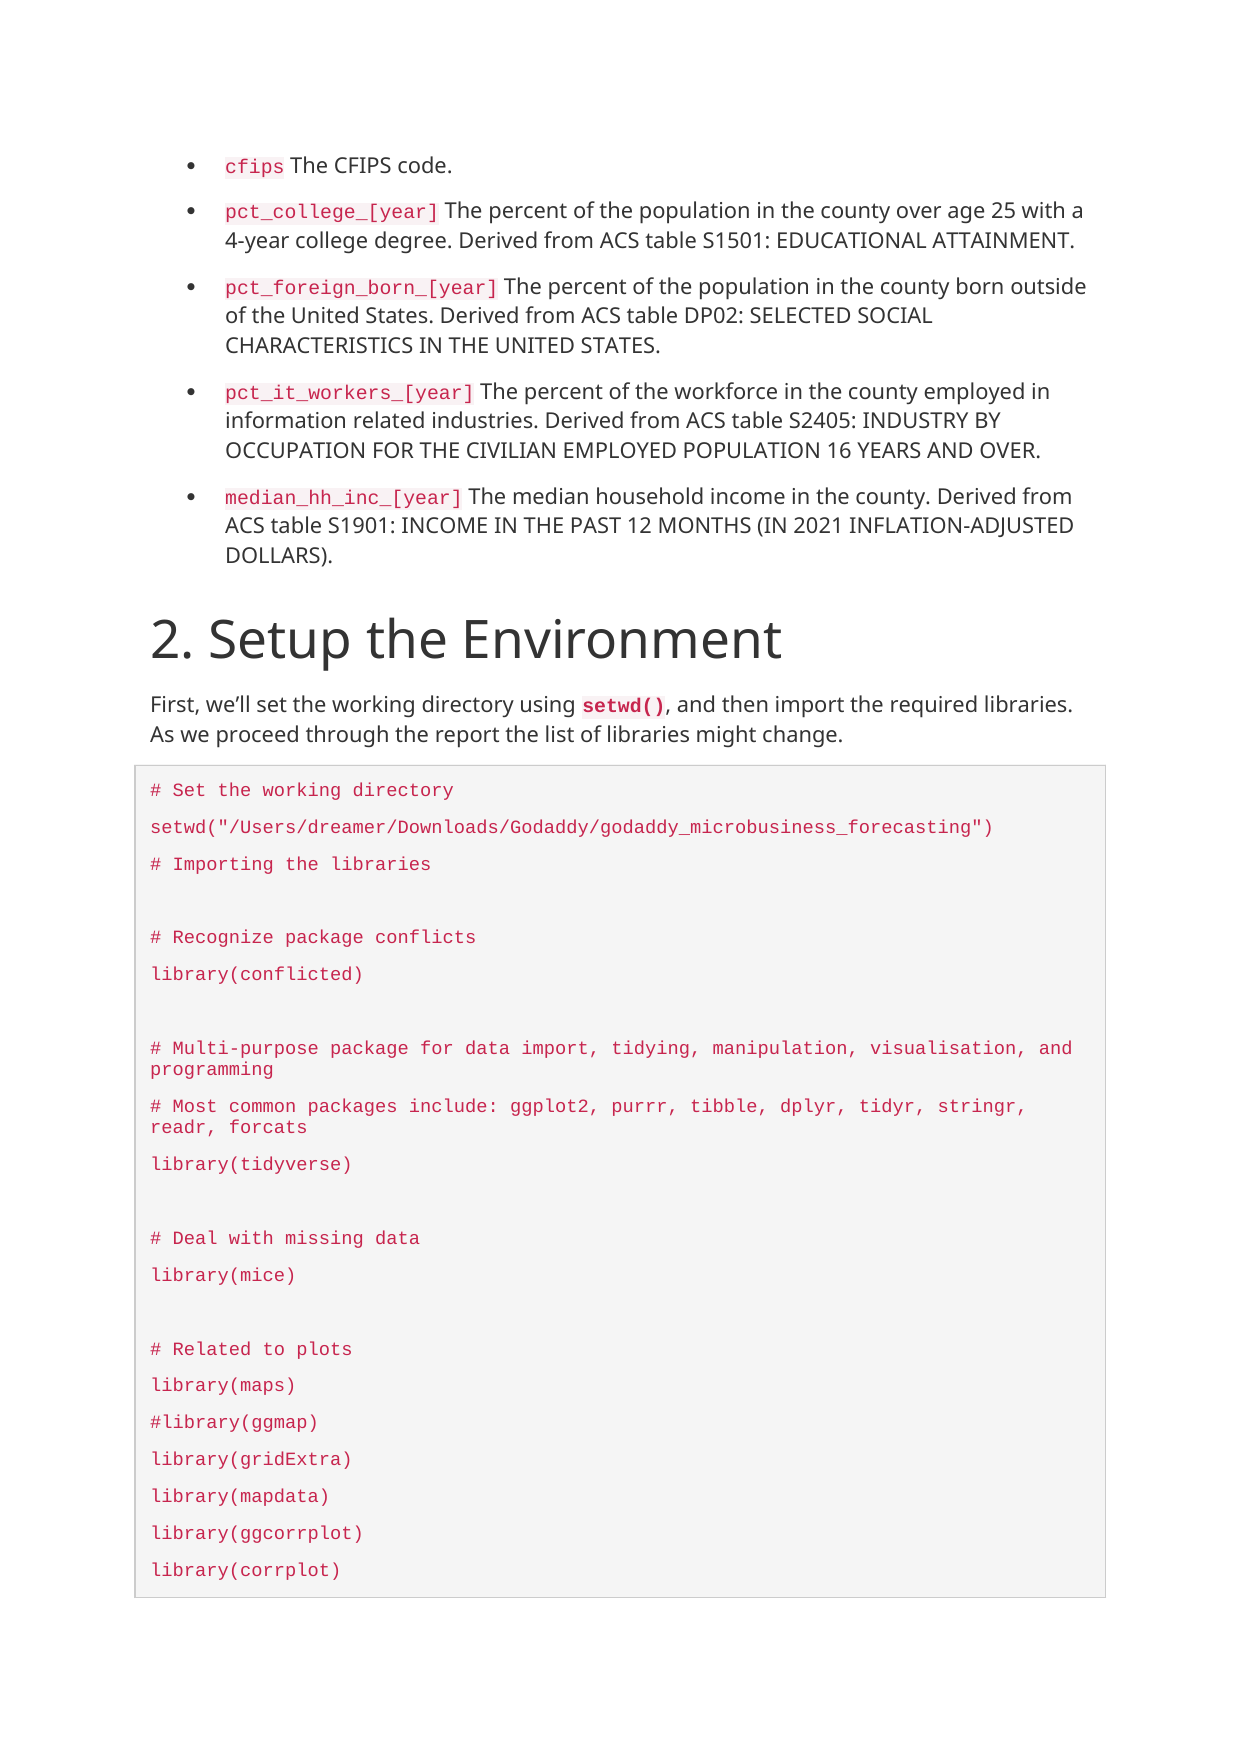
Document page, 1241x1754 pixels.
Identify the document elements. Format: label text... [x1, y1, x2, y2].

text library(corrplot) [136, 1544, 1105, 1597]
text library(mice) [136, 1249, 1105, 1286]
text # Multi-purpose package for data import, tidying, manipulation, visualisation, and programming [136, 1023, 1105, 1081]
text First, we’ll set the working directory using setwd(), and then import the required libraries. As we proceed through the report the list of libraries might change. [150, 689, 1090, 749]
list cfips The CFIPS code. [187, 150, 1090, 180]
text #library(ggmap) [136, 1397, 1105, 1434]
text # Deal with missing data [136, 1213, 1105, 1249]
text library(gridExtra) [136, 1434, 1105, 1471]
subtitle 2. Setup the Environment [150, 601, 1090, 674]
list median_hh_inc_[year] The median household income in the county. Derived from ACS table S1901: INCOME IN THE PAST 12 MONTHS (IN 2021 INFLATION-ADJUSTED DOLLARS). [187, 481, 1090, 570]
text library(conflicted) [136, 949, 1105, 986]
text setwd("/Users/dreamer/Downloads/Godaddy/godaddy_microbusiness_forecasting") [136, 801, 1105, 838]
text library(tidyverse) [136, 1139, 1105, 1176]
text # Related to plots [136, 1323, 1105, 1360]
text # Recognize package conflicts [136, 912, 1105, 949]
text library(ggcorrplot) [136, 1508, 1105, 1544]
list pct_it_workers_[year] The percent of the workforce in the county employed in information related industries. Derived from ACS table S2405: INDUSTRY BY OCCUPATION FOR THE CIVILIAN EMPLOYED POPULATION 16 YEARS AND OVER. [187, 376, 1090, 465]
list pct_foreign_born_[year] The percent of the population in the county born outside of the United States. Derived from ACS table DP02: SELECTED SOCIAL CHARACTERISTICS IN THE UNITED STATES. [187, 271, 1090, 360]
text # Importing the libraries [136, 838, 1105, 875]
text # Set the working directory [136, 766, 1105, 801]
list pct_college_[year] The percent of the population in the county over age 25 with a 4-year college degree. Derived from ACS table S1501: EDUCATIONAL ATTAINMENT. [187, 195, 1090, 255]
text library(mapdata) [136, 1471, 1105, 1508]
text library(maps) [136, 1360, 1105, 1397]
text # Most common packages include: ggplot2, purrr, tibble, dplyr, tidyr, stringr, readr, forcats [136, 1081, 1105, 1139]
